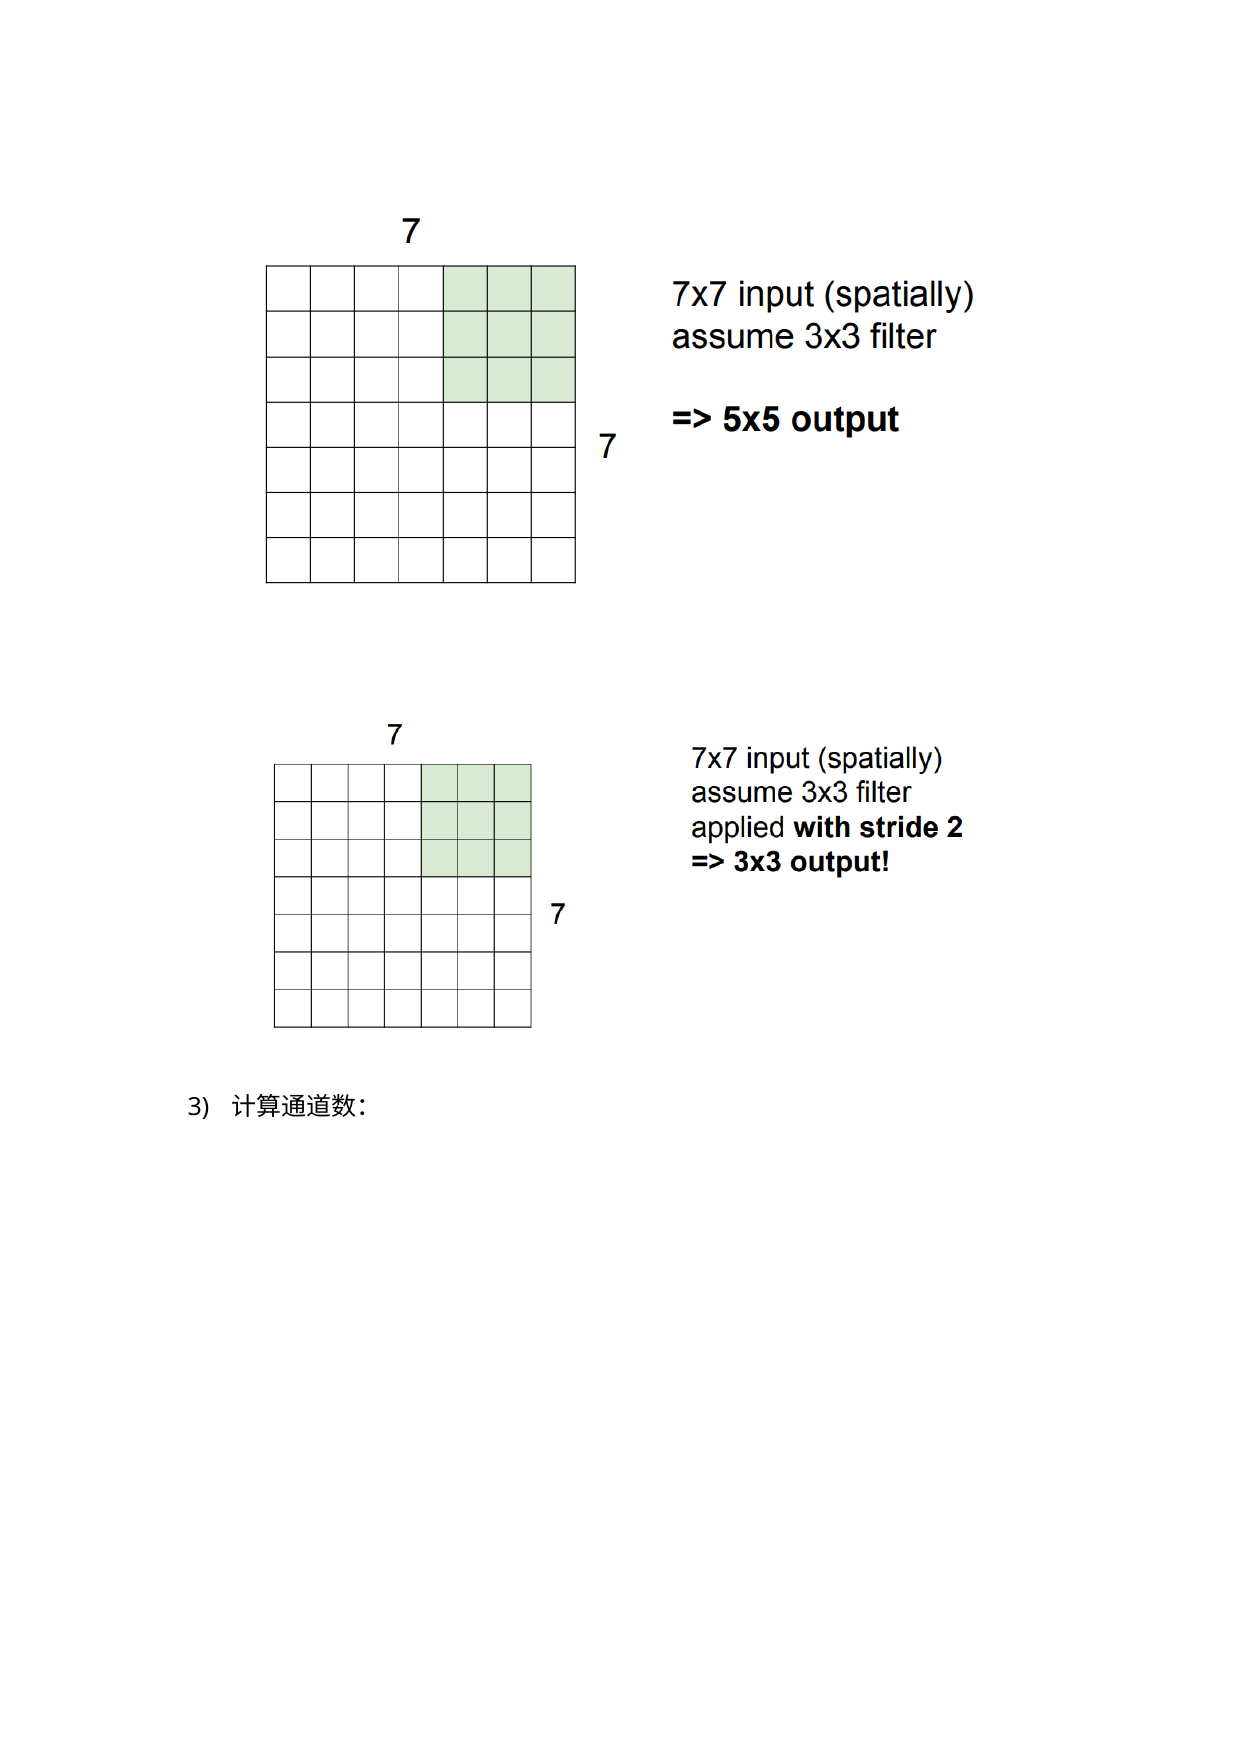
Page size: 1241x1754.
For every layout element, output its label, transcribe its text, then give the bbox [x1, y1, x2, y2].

picture [236, 162, 1004, 656]
picture [262, 682, 978, 1057]
list 计算通道数： [187, 1072, 1053, 1137]
